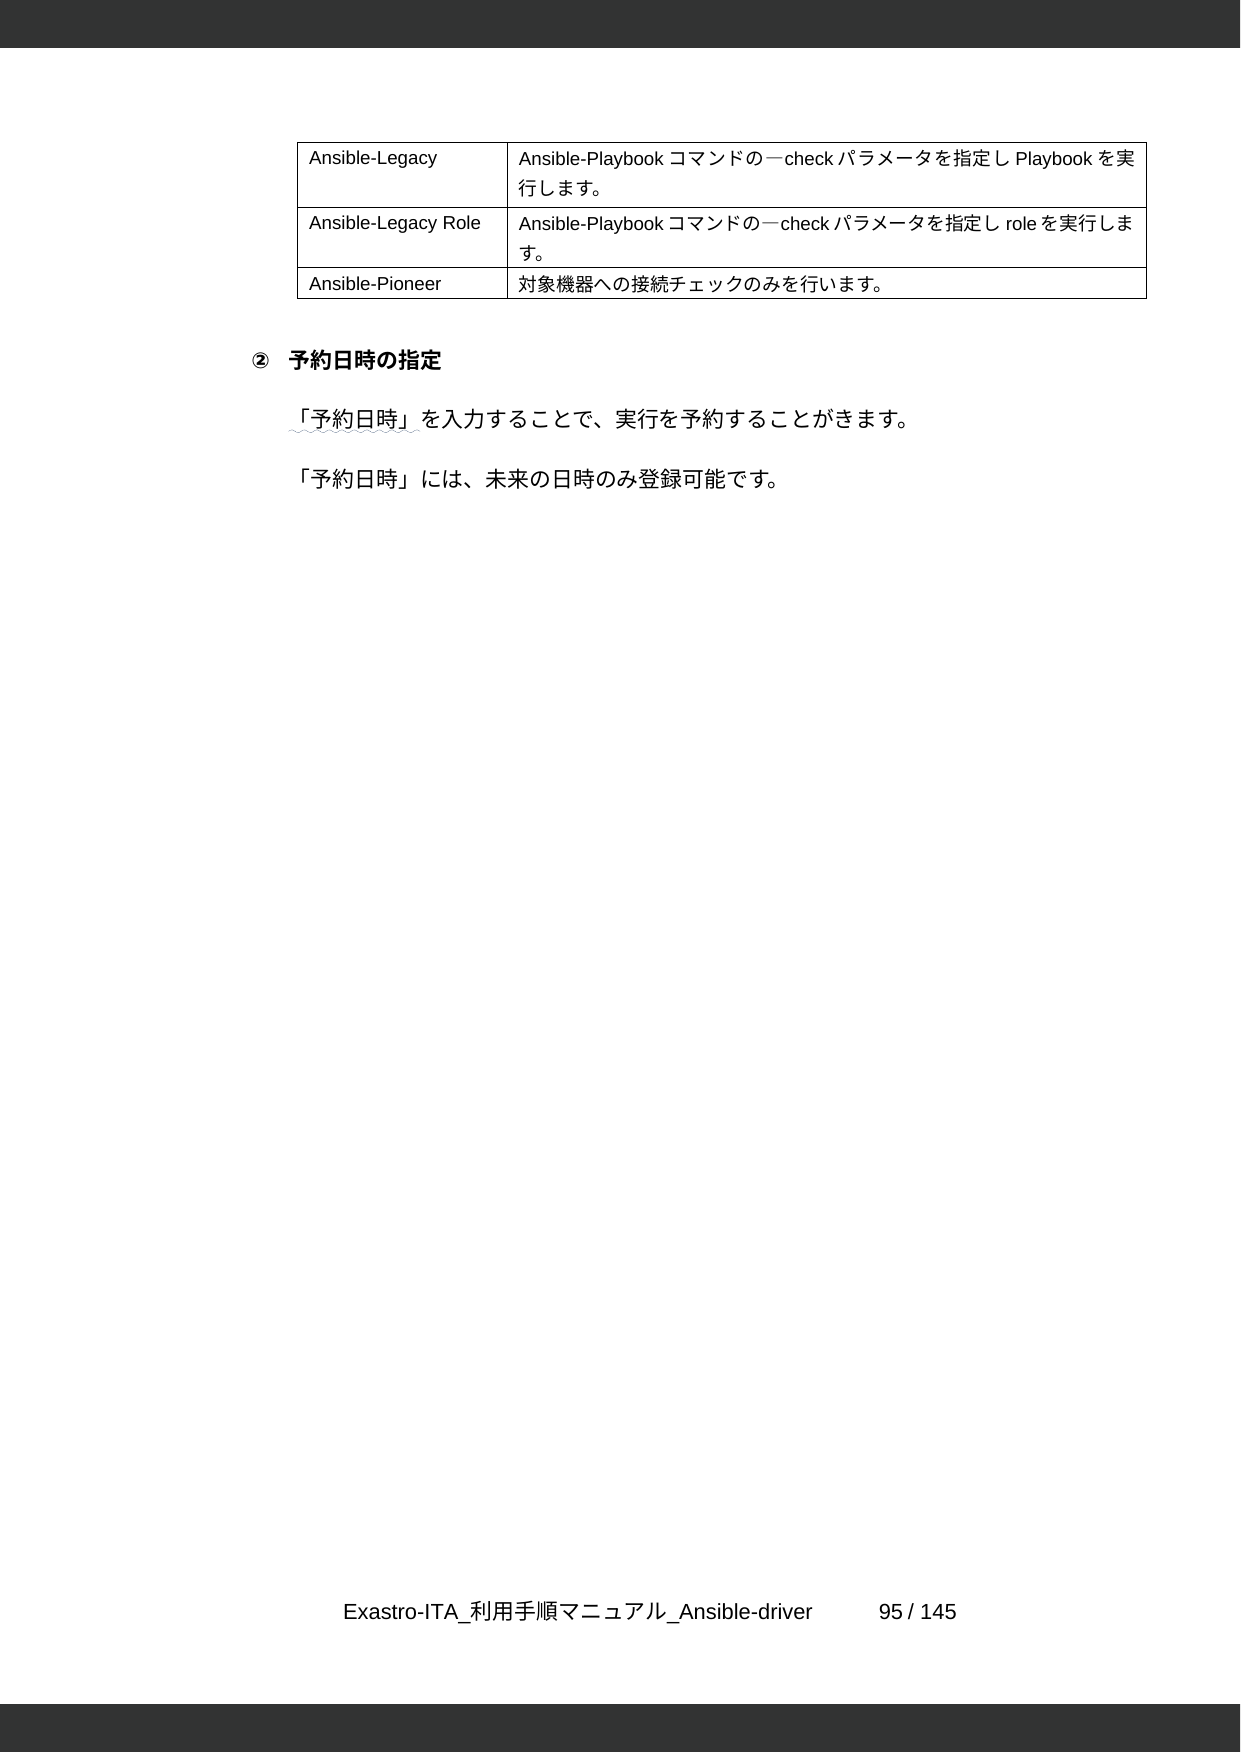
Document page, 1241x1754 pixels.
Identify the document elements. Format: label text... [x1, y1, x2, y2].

table_cell Ansible-Playbookコマンドの—checkパラメータを指定しroleを実行します。 [508, 208, 1146, 267]
list 予約日時の指定 「予約日時」を入力することで、実行を予約することがきます。 「予約日時」には、未来の日時のみ登録可能です。 [251, 329, 1152, 508]
picture [0, 0, 1241, 48]
table_cell Ansible-Playbookコマンドの—checkパラメータを指定しPlaybookを実行します。 [508, 143, 1146, 207]
table_cell Ansible-Pioneer [298, 268, 507, 298]
picture [0, 1704, 1241, 1752]
table_cell Ansible-Legacy Role [298, 208, 507, 267]
table_cell 対象機器への接続チェックのみを行います。 [508, 268, 1146, 298]
table_cell Ansible-Legacy [298, 143, 507, 207]
